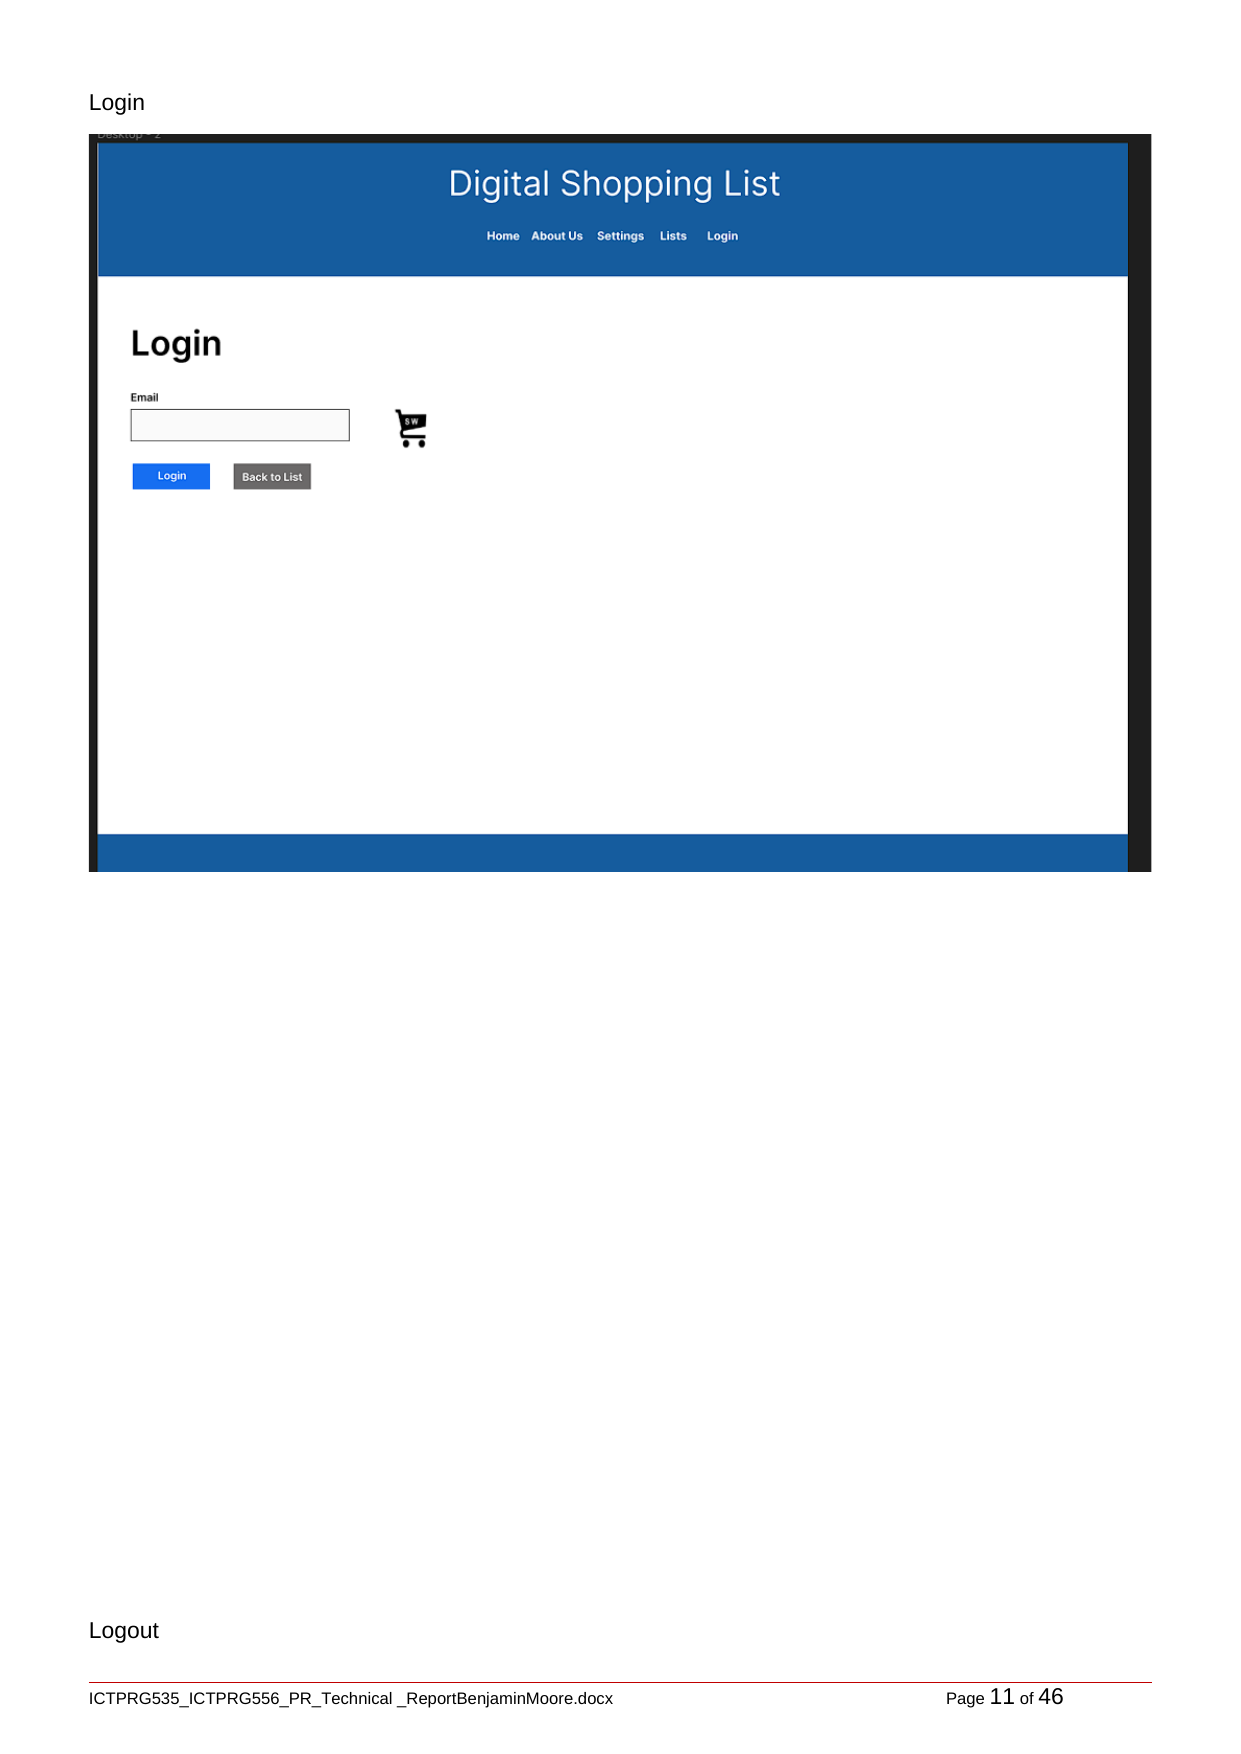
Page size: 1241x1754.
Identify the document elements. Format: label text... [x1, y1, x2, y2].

text Logout [89, 1617, 1152, 1644]
picture [88, 134, 1152, 872]
text Login [89, 89, 1152, 115]
